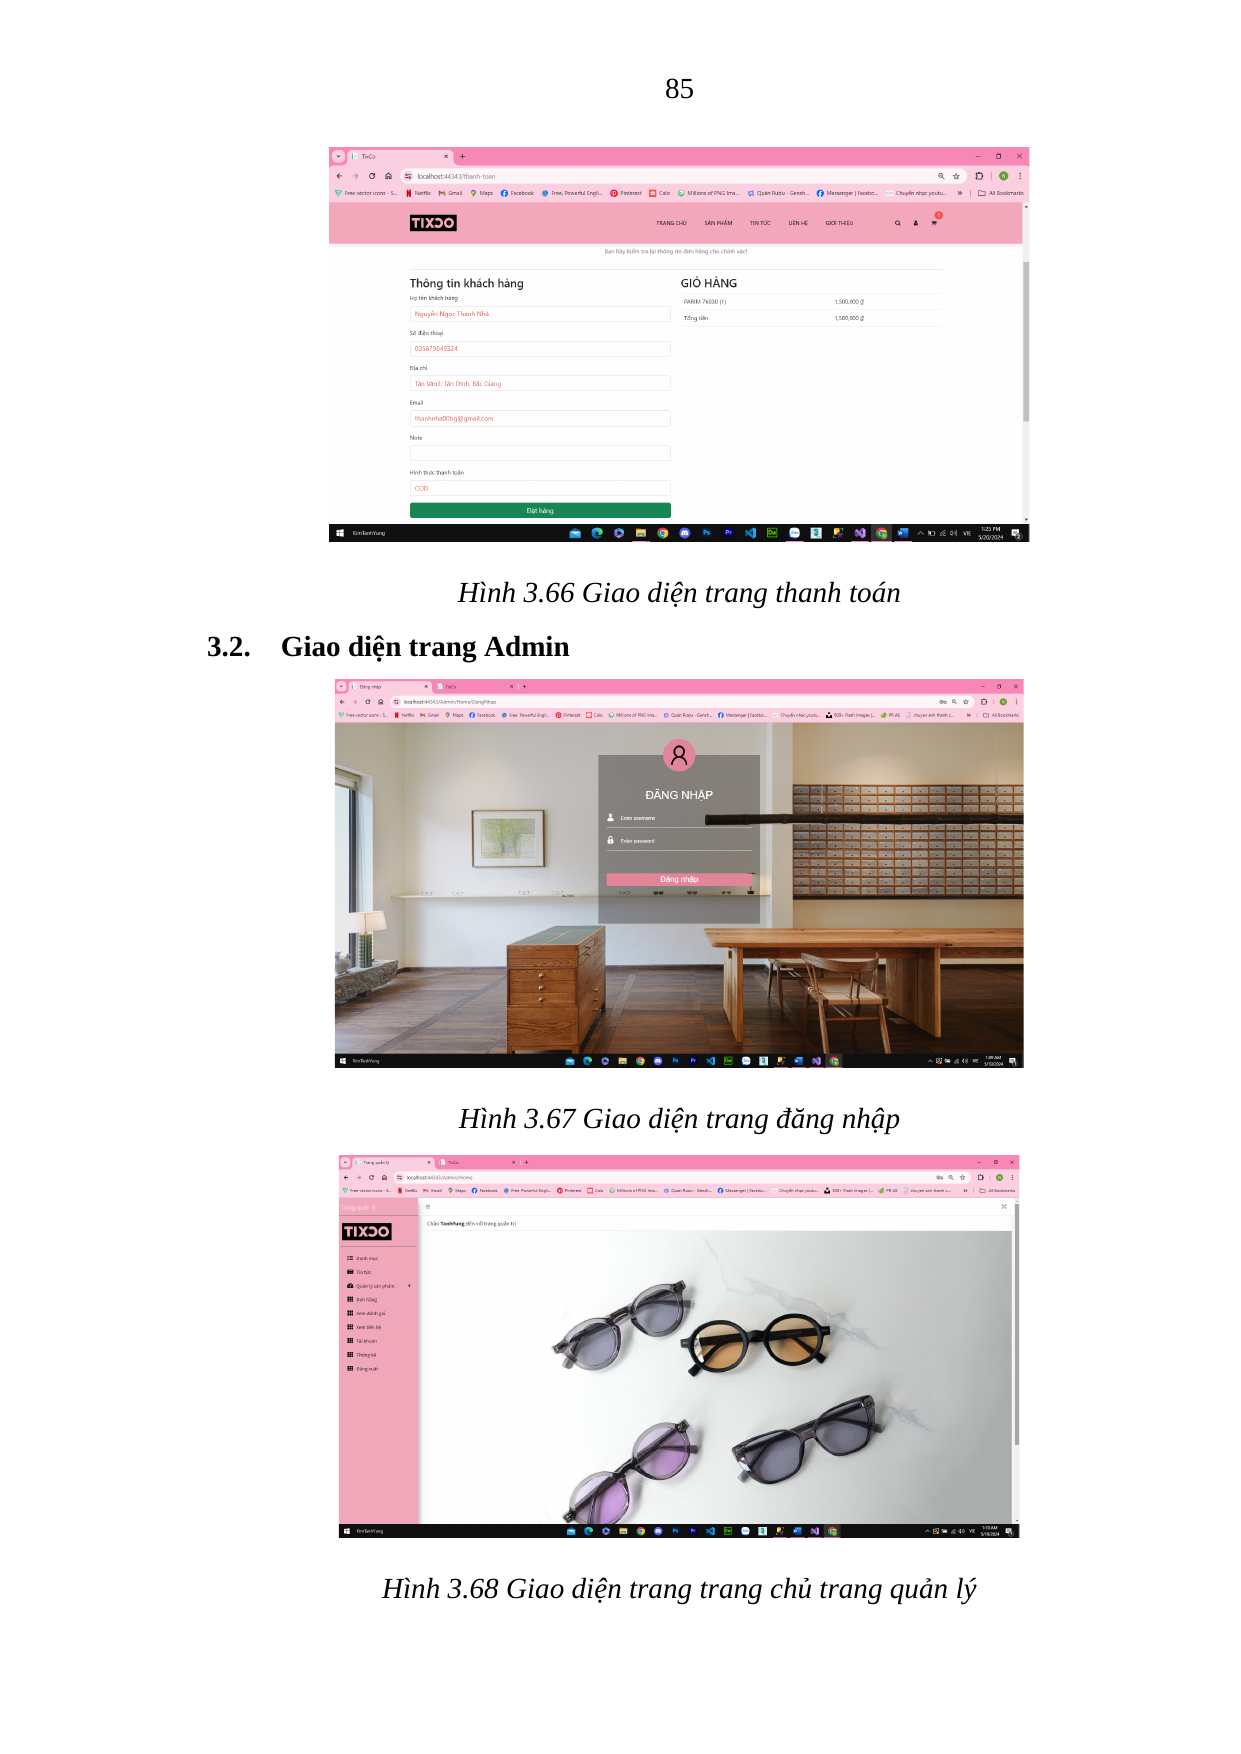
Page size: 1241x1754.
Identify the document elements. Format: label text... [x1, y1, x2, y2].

picture [338, 1155, 1020, 1538]
picture [329, 147, 1030, 542]
subtitle Giao diện trang Admin [207, 629, 1122, 663]
picture [334, 679, 1024, 1068]
